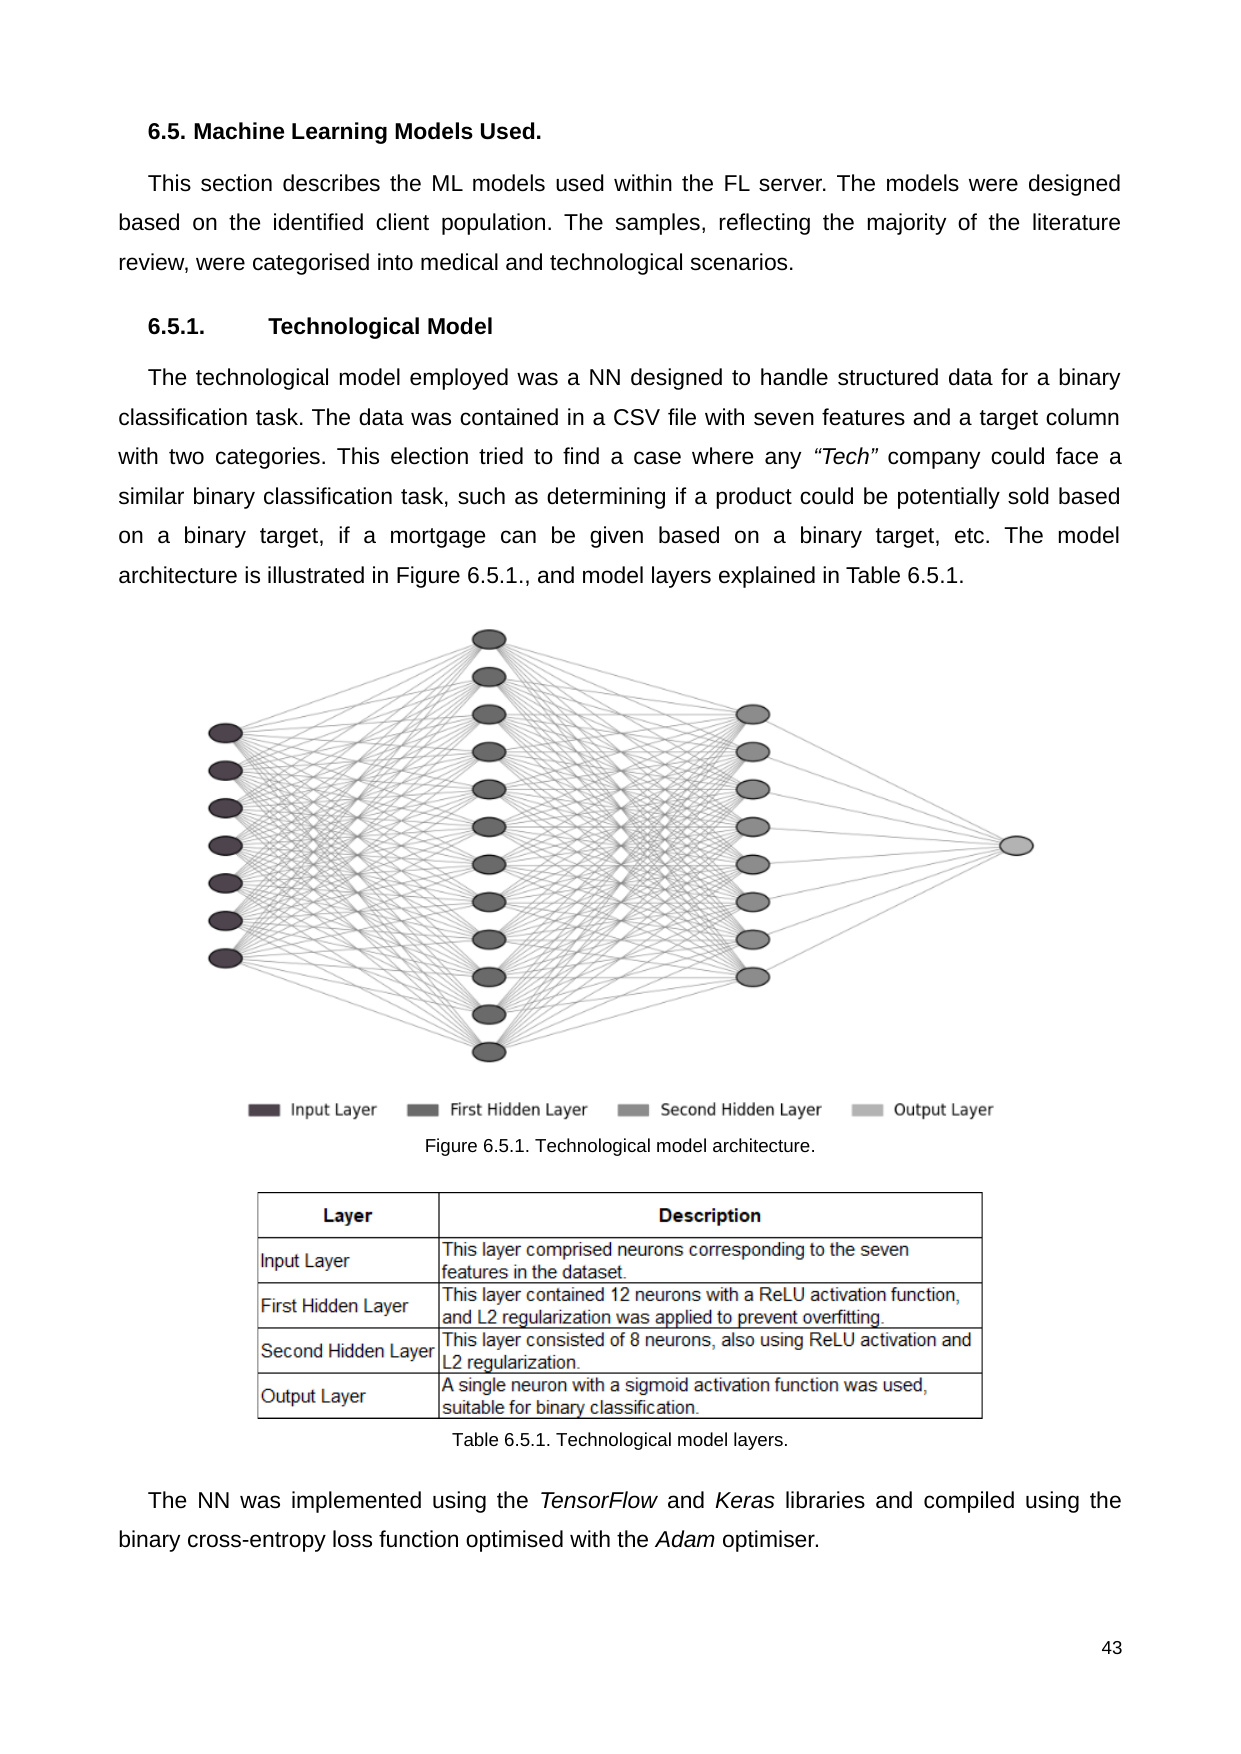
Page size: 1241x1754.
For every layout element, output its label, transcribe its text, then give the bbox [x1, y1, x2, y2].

picture [203, 626, 1037, 1125]
text This section describes the ML models used within the FL server. The models were designed based on the identified client population. The samples, reflecting the majority of the literature review, were categorised into medical and technological scenarios. [118, 169, 1122, 275]
picture [257, 1192, 983, 1419]
subtitle 6.5.1. Technological Model [148, 313, 1122, 339]
text The technological model employed was a NN designed to handle structured data for a binary classification task. The data was contained in a CSV file with seven features and a target column with two categories. This election tried to find a case where any “Tech” company could face a similar binary classification task, such as determining if a product could be potentially sold based on a binary target, if a mortgage can be given based on a binary target, etc. The model architecture is illustrated in Figure 6.5.1., and model layers explained in Table 6.5.1. [118, 364, 1122, 588]
subtitle 6.5. Machine Learning Models Used. [148, 118, 1122, 144]
text The NN was implemented using the TensorFlow and Keras libraries and compiled using the binary cross-entropy loss function optimised with the Adam optimiser. [118, 1487, 1122, 1552]
